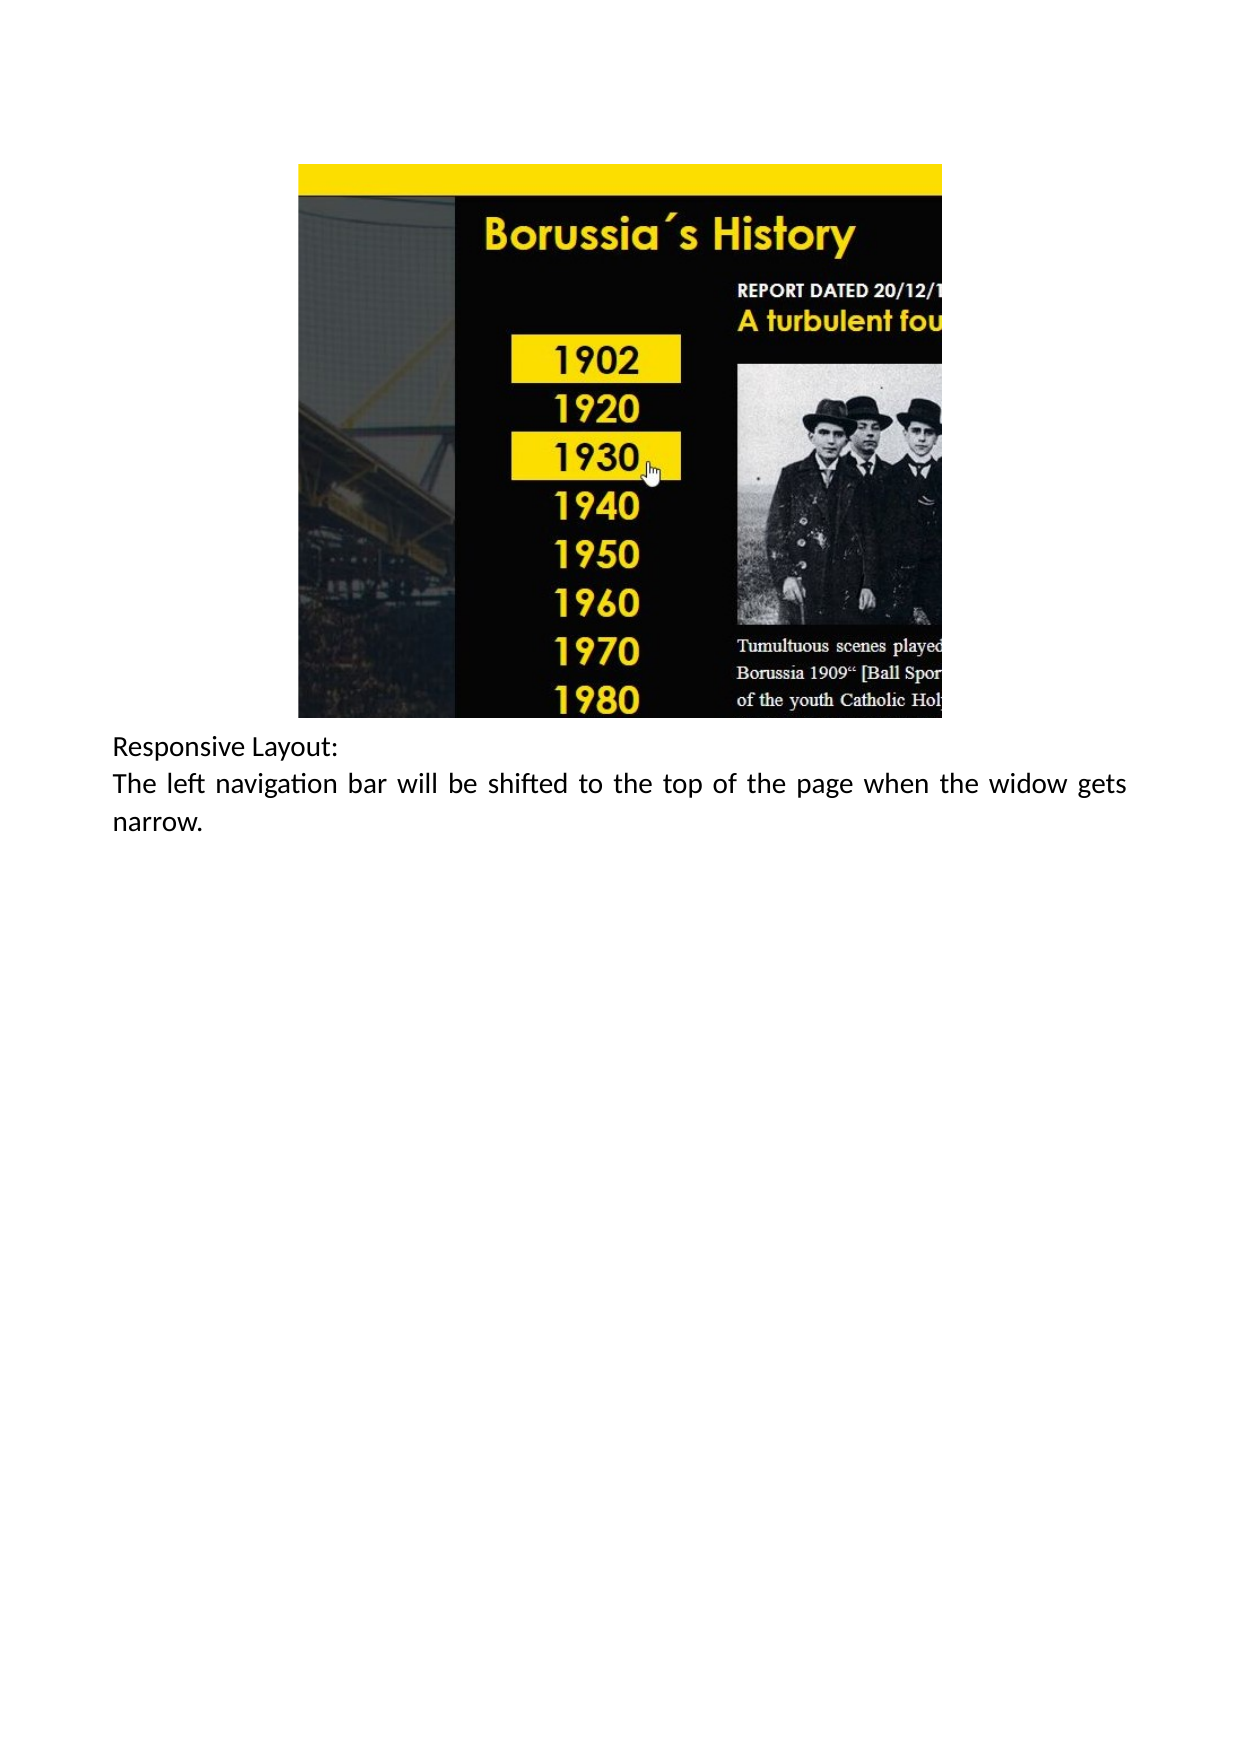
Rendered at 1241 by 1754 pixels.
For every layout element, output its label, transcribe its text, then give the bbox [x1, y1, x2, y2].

text The left navigation bar will be shifted to the top of the page when the widow gets narrow. [112, 764, 1128, 839]
picture [298, 164, 942, 718]
text Responsive Layout: [112, 727, 1128, 764]
